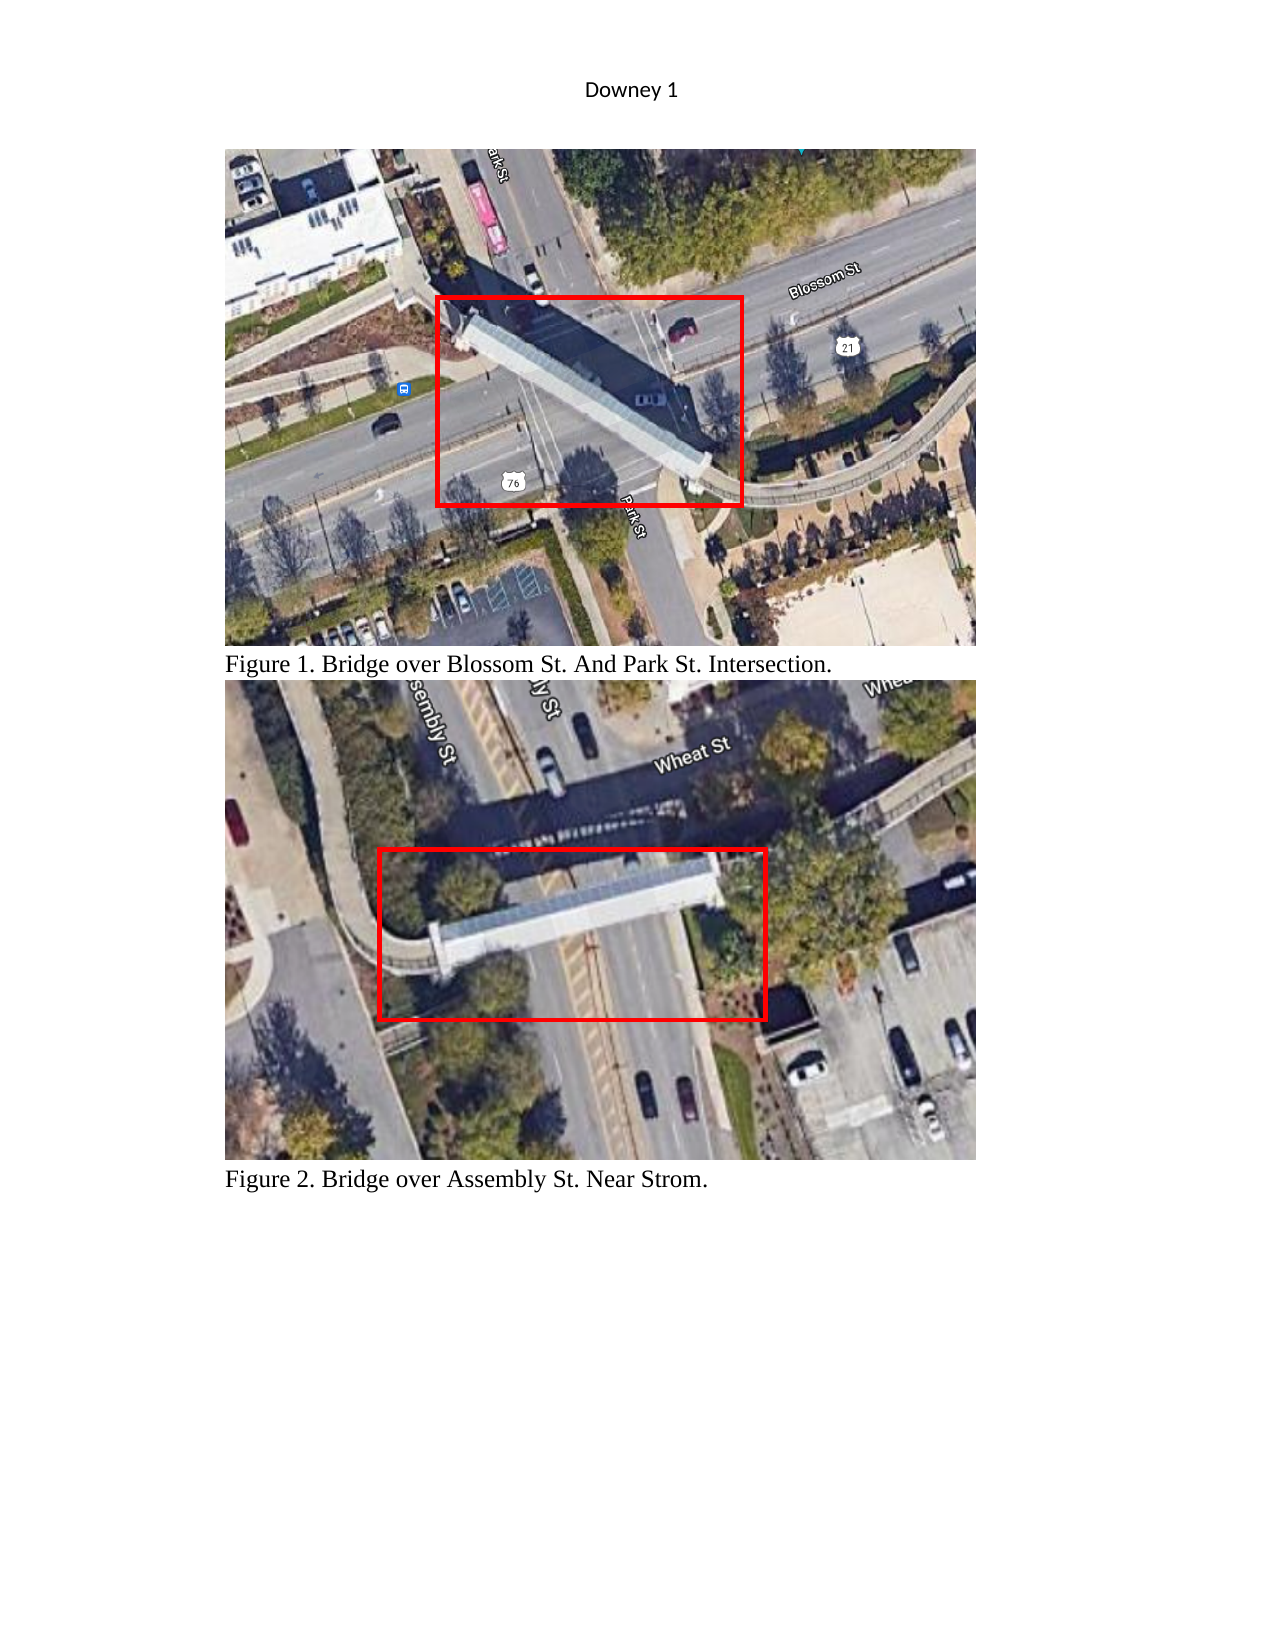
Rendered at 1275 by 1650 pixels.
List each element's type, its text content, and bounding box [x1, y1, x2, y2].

picture [225, 680, 976, 1160]
picture [225, 149, 976, 646]
list Figure 1. Bridge over Blossom St. And Park St. Intersection. [225, 649, 1125, 678]
list Figure 2. Bridge over Assembly St. Near Strom. [225, 1164, 1125, 1192]
